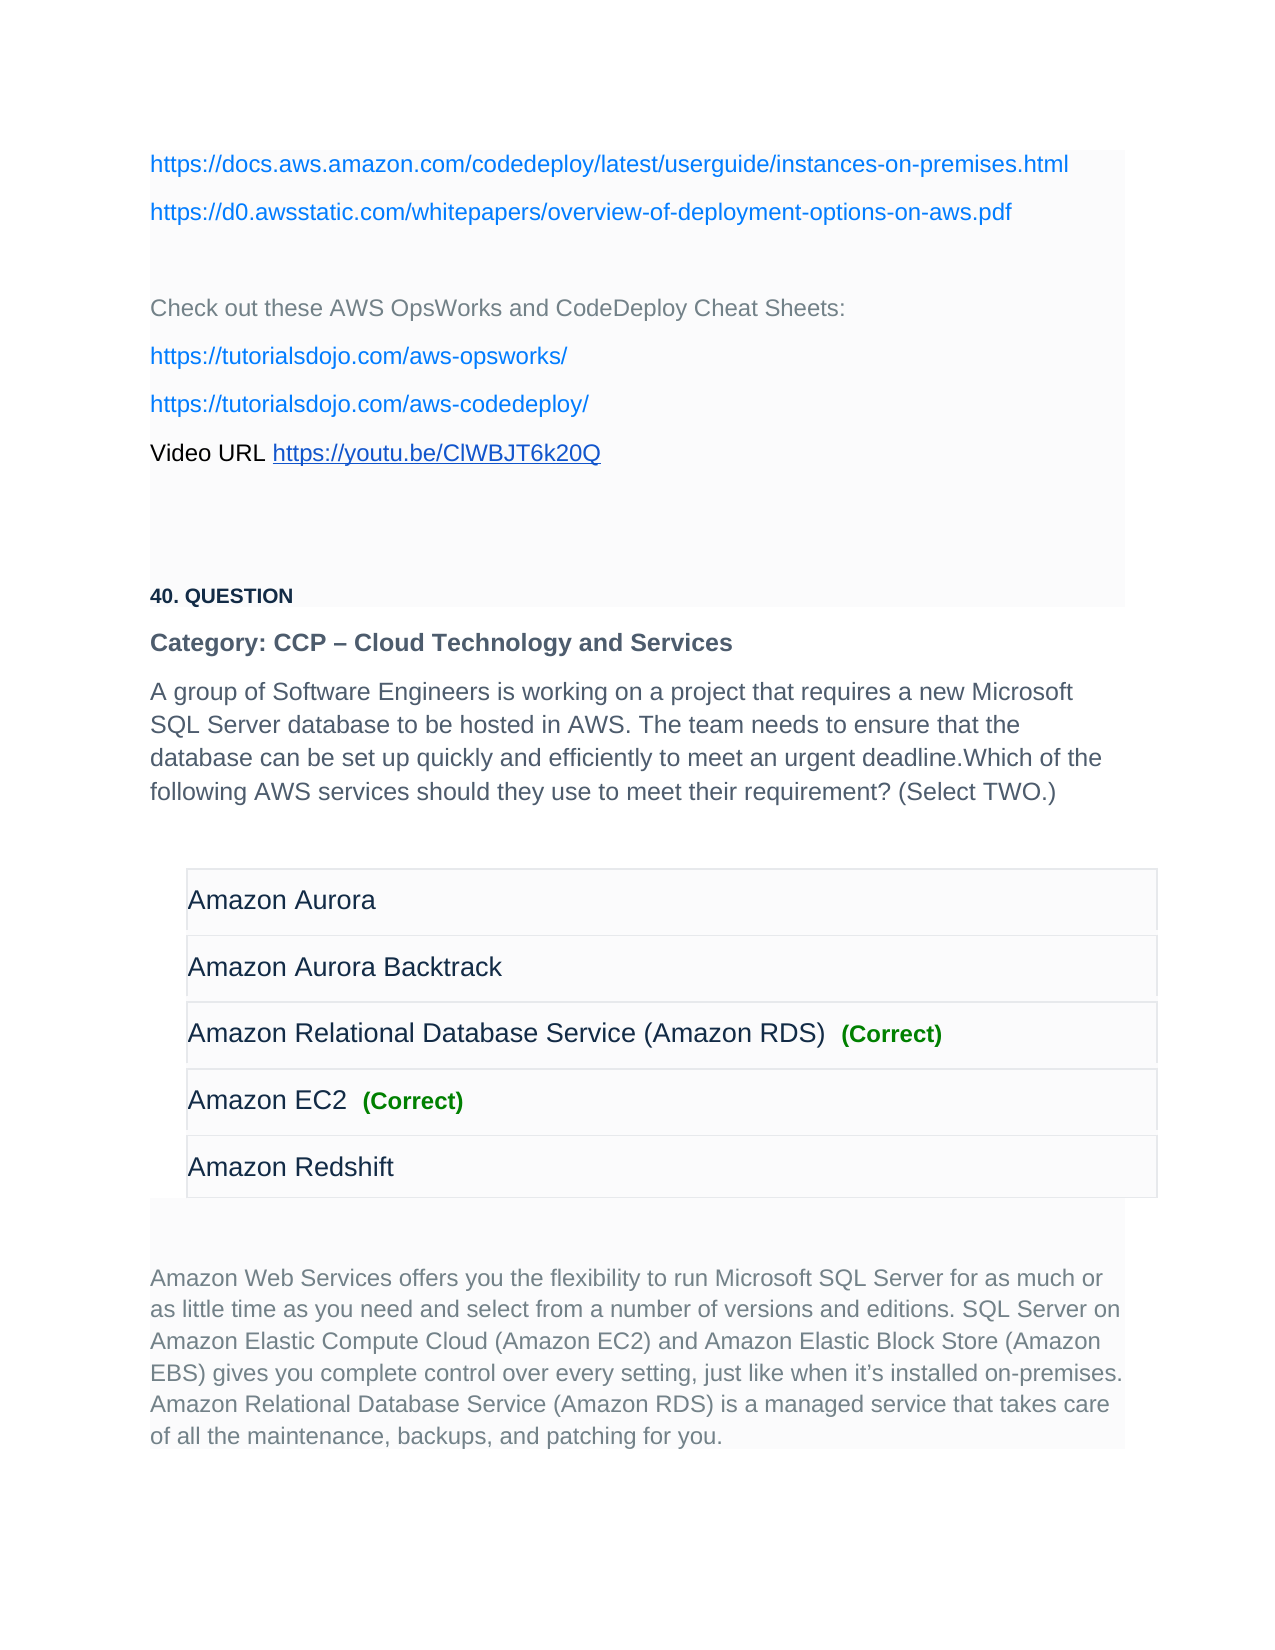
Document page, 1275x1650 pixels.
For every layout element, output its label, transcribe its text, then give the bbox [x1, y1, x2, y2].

list Amazon Relational Database Service (Amazon RDS) (Correct) [188, 1003, 1156, 1063]
text https://tutorialsdojo.com/aws-codedeploy/ [150, 390, 1125, 418]
text Category: CCP – Cloud Technology and Services [150, 628, 1125, 656]
list Amazon EC2 (Correct) [188, 1070, 1156, 1130]
text https://d0.awsstatic.com/whitepapers/overview-of-deployment-options-on-aws.pdf [150, 198, 1125, 226]
text 40. QUESTION [150, 583, 1125, 607]
text Check out these AWS OpsWorks and CodeDeploy Cheat Sheets: [150, 293, 1125, 321]
list Amazon Redshift [188, 1136, 1156, 1197]
text Amazon Web Services offers you the flexibility to run Microsoft SQL Server for as much or as little time as you need and select from a number of versions and editions. SQL Server on Amazon Elastic Compute Cloud (Amazon EC2) and Amazon Elastic Block Store (Amazon EBS) gives you complete control over every setting, just like when it’s installed on-premises. Amazon Relational Database Service (Amazon RDS) is a managed service that takes care of all the maintenance, backups, and patching for you. [150, 1263, 1125, 1449]
text https://docs.aws.amazon.com/codedeploy/latest/userguide/instances-on-premises.html [150, 150, 1125, 178]
text Video URL https://youtu.be/ClWBJT6k20Q [150, 438, 1125, 466]
list Amazon Aurora Backtrack [188, 936, 1156, 996]
list Amazon Aurora [188, 870, 1156, 930]
text https://tutorialsdojo.com/aws-opsworks/ [150, 342, 1125, 369]
text A group of Software Engineers is working on a project that requires a new Microsoft SQL Server database to be hosted in AWS. The team needs to ensure that the database can be set up quickly and efficiently to meet an urgent deadline.Which of the following AWS services should they use to meet their requirement? (Select TWO.) [150, 677, 1125, 805]
